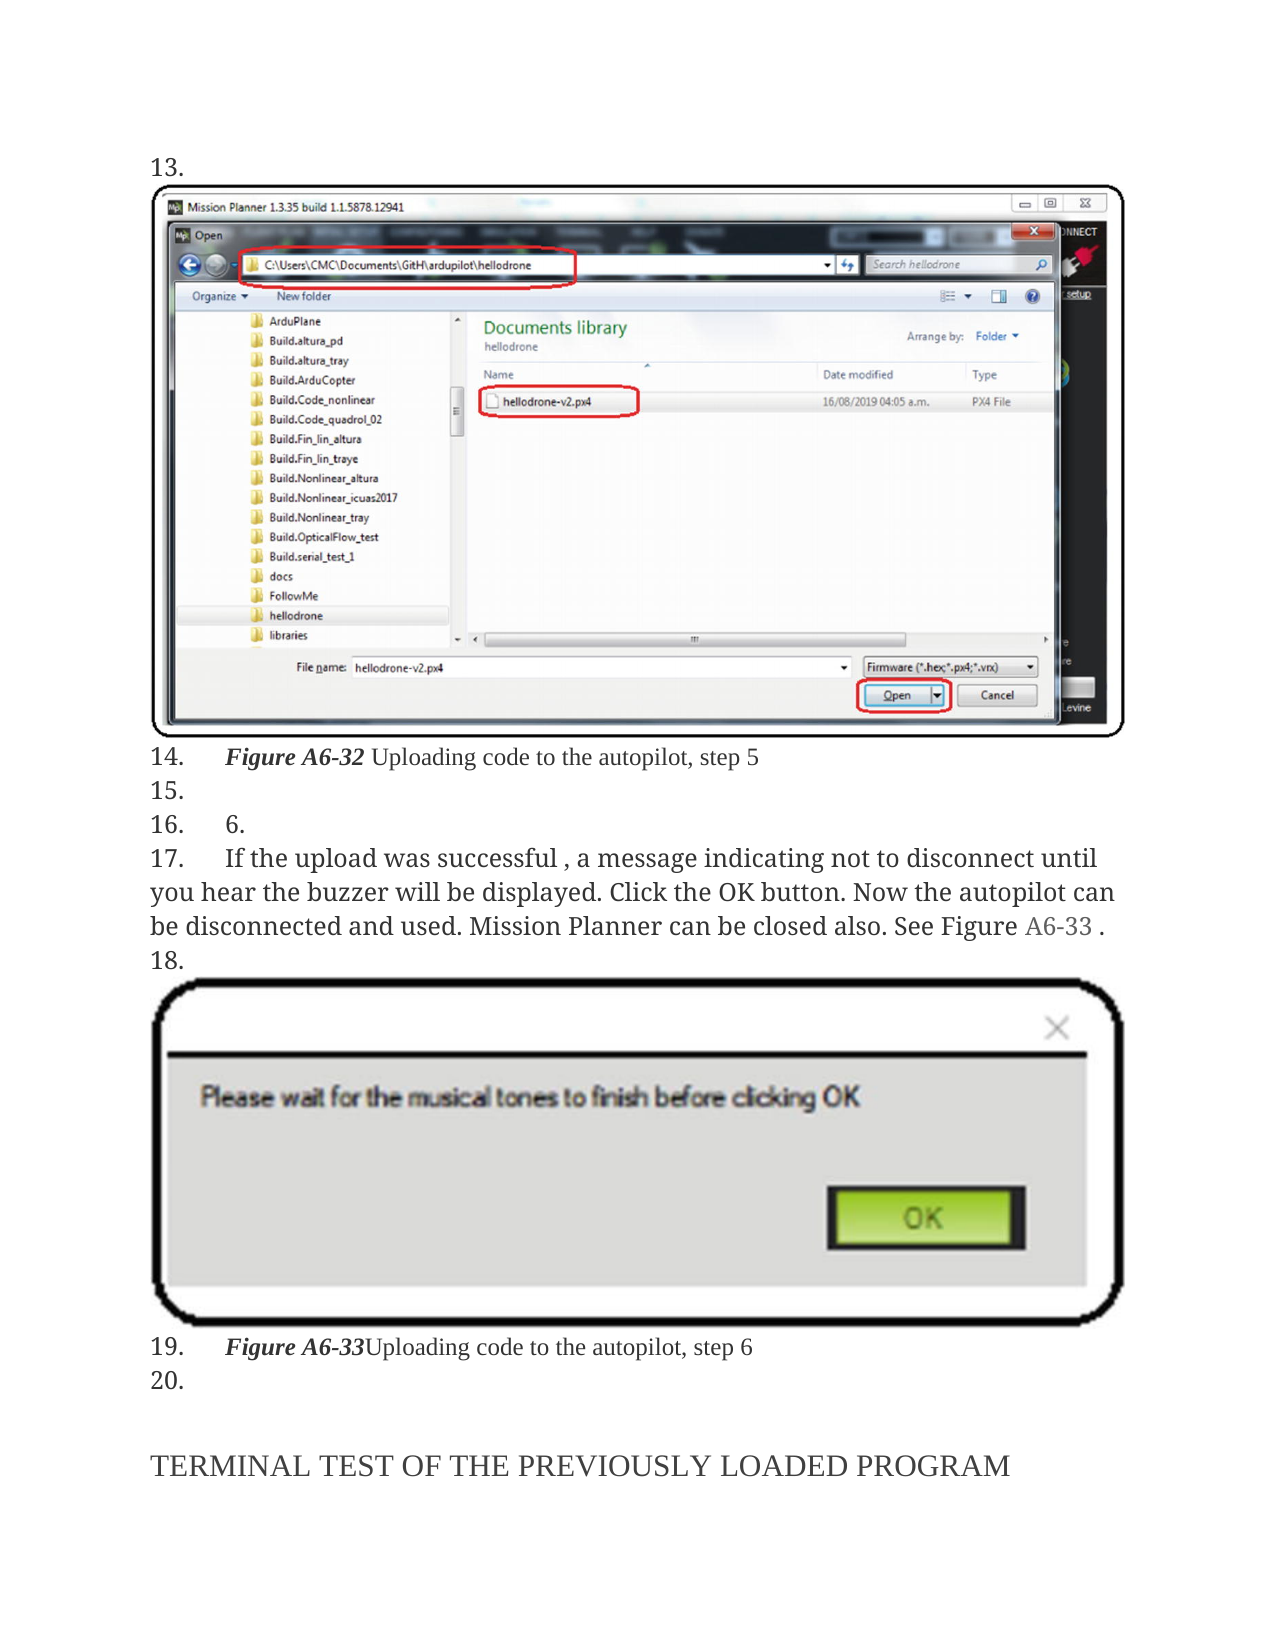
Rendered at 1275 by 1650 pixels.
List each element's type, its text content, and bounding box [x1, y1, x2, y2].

list Figure A6-32 Uploading code to the autopilot, step 5 [150, 739, 1125, 772]
list Figure A6-33Uploading code to the autopilot, step 6 [150, 1329, 1125, 1363]
list If the upload was successful , a message indicating not to disconnect until you hear the buzzer will be displayed. Click the OK button. Now the autopilot can be disconnected and used. Mission Planner can be closed also. See Figure A6-33 . [150, 840, 1125, 943]
picture [150, 184, 1125, 739]
subtitle TERMINAL TEST OF THE PREVIOUSLY LOADED PROGRAM [150, 1447, 1125, 1483]
list 6. [150, 806, 1125, 840]
picture [150, 976, 1125, 1329]
